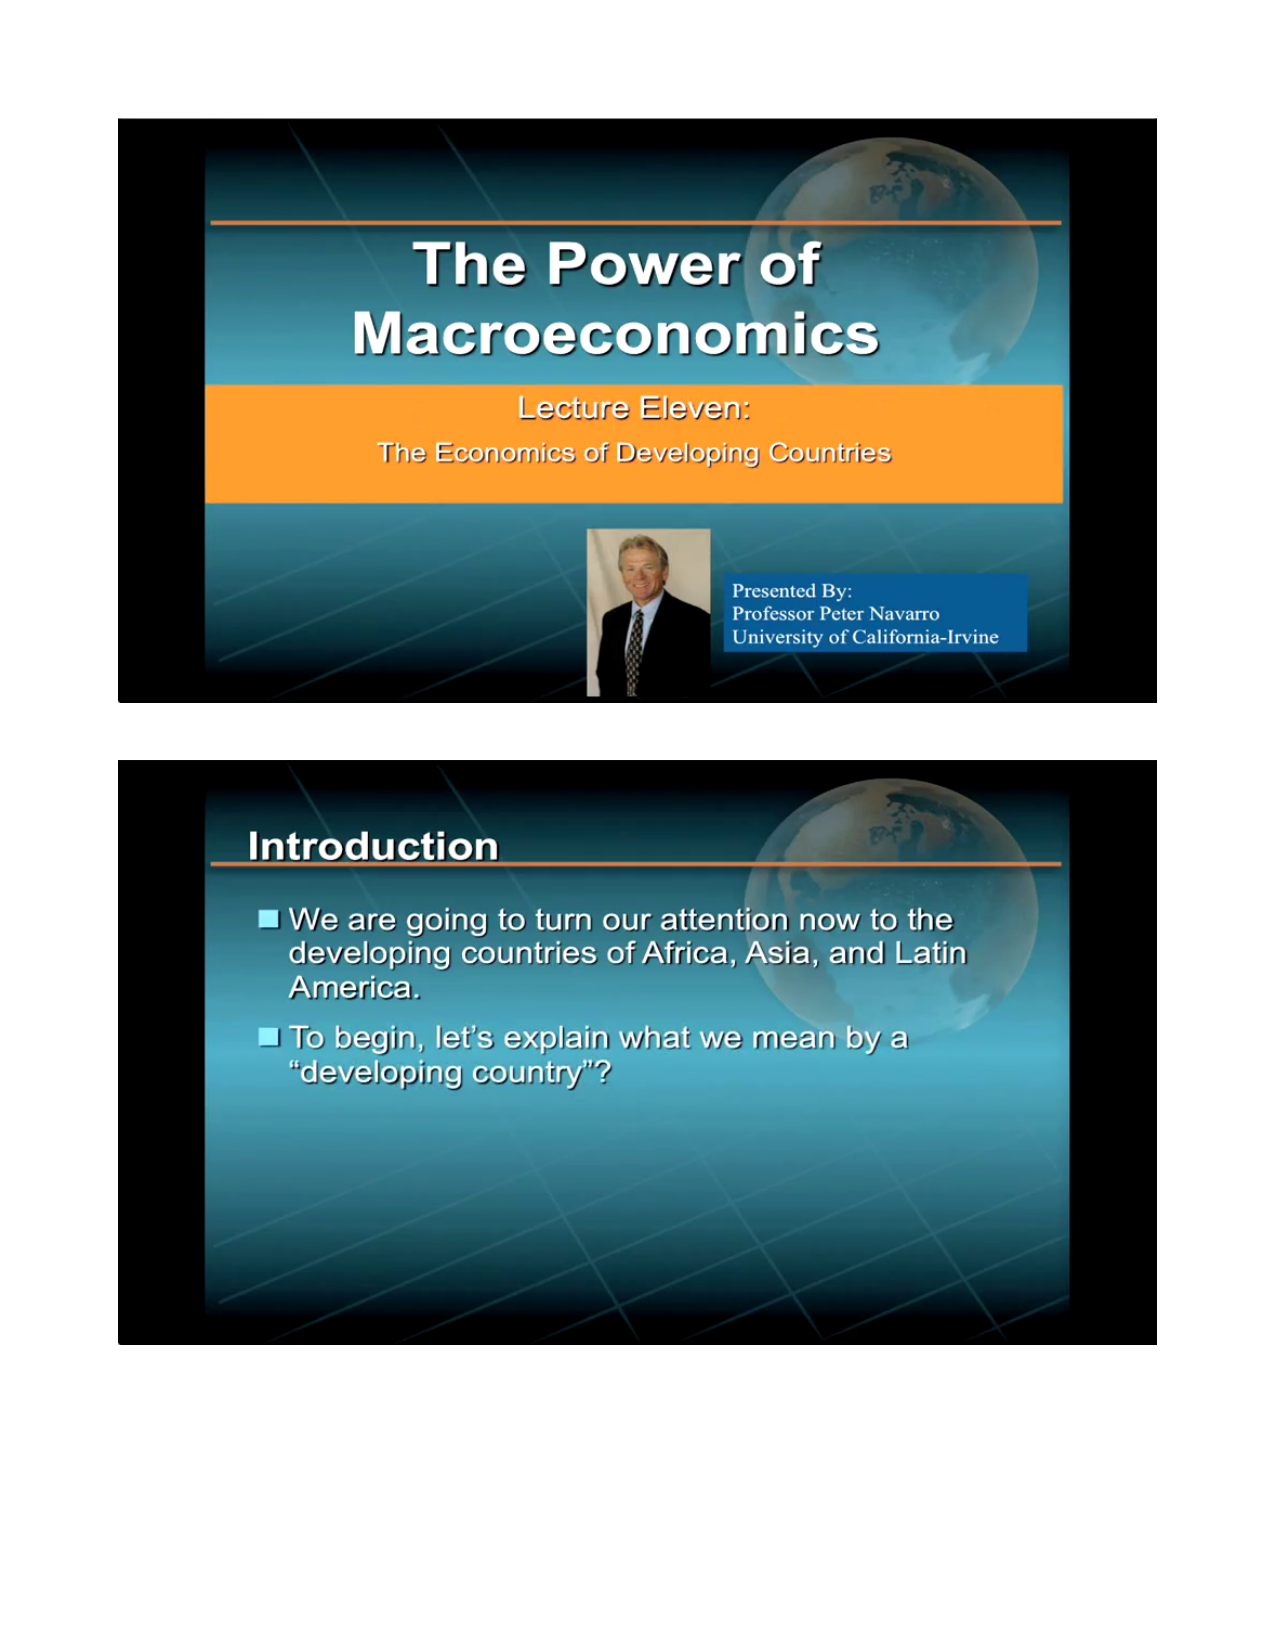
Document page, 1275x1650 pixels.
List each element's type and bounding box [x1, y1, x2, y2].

picture [118, 118, 1157, 703]
picture [118, 760, 1157, 1345]
